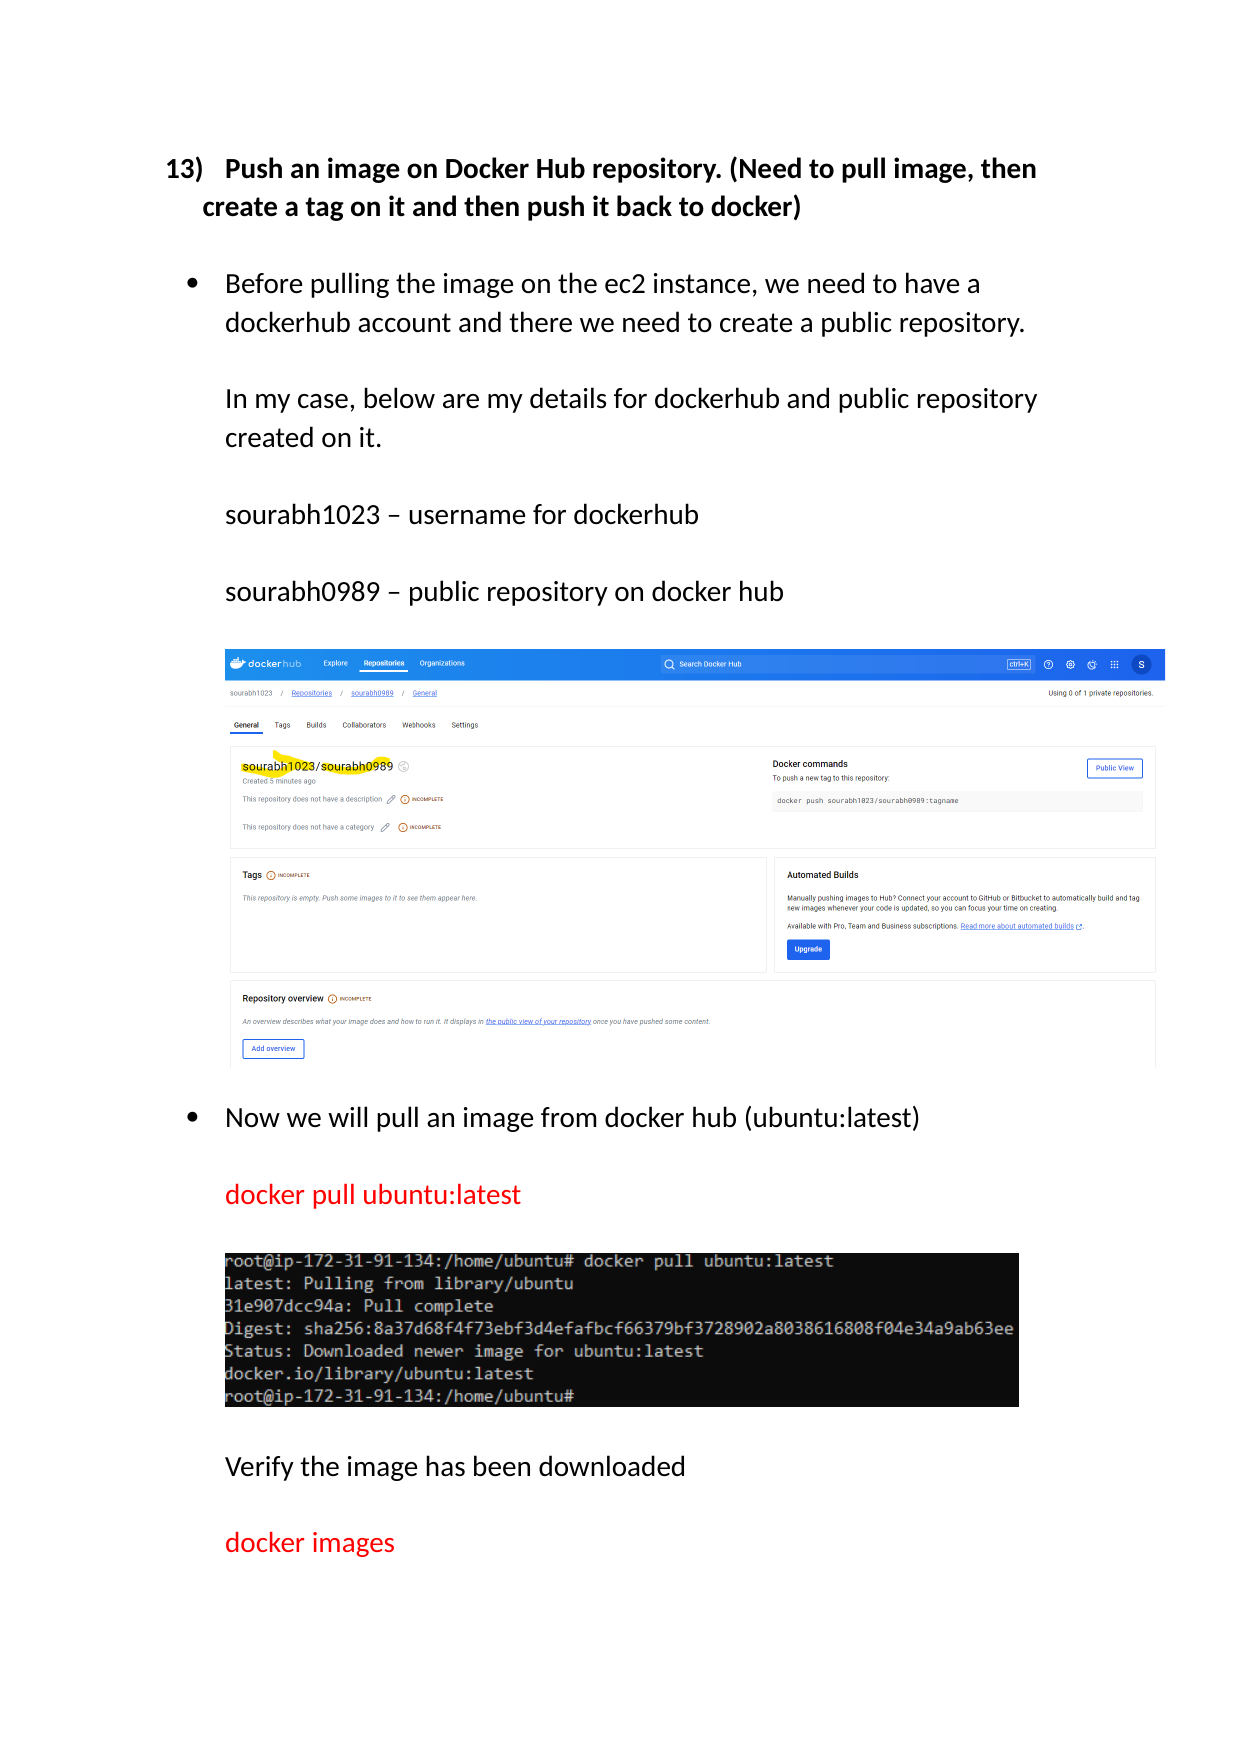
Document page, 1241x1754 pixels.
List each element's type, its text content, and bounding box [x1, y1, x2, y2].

list Now we will pull an image from docker hub (ubuntu:latest) [187, 1099, 1090, 1135]
list docker images [225, 1524, 1090, 1560]
picture [225, 649, 1166, 1068]
list docker pull ubuntu:latest [225, 1176, 1090, 1212]
list Verify the image has been downloaded [225, 1448, 1090, 1483]
list sourabh1023 – username for dockerhub [225, 496, 1090, 532]
list Before pulling the image on the ec2 instance, we need to have a dockerhub account and there we need to create a public repository. [187, 265, 1090, 339]
picture [225, 1253, 1019, 1407]
list sourabh0989 – public repository on docker hub [225, 573, 1090, 608]
list In my case, below are my details for dockerhub and public repository created on it. [225, 381, 1090, 455]
list Push an image on Docker Hub repository. (Need to pull image, then create a tag on it and then push it back to docker) [165, 150, 1090, 224]
